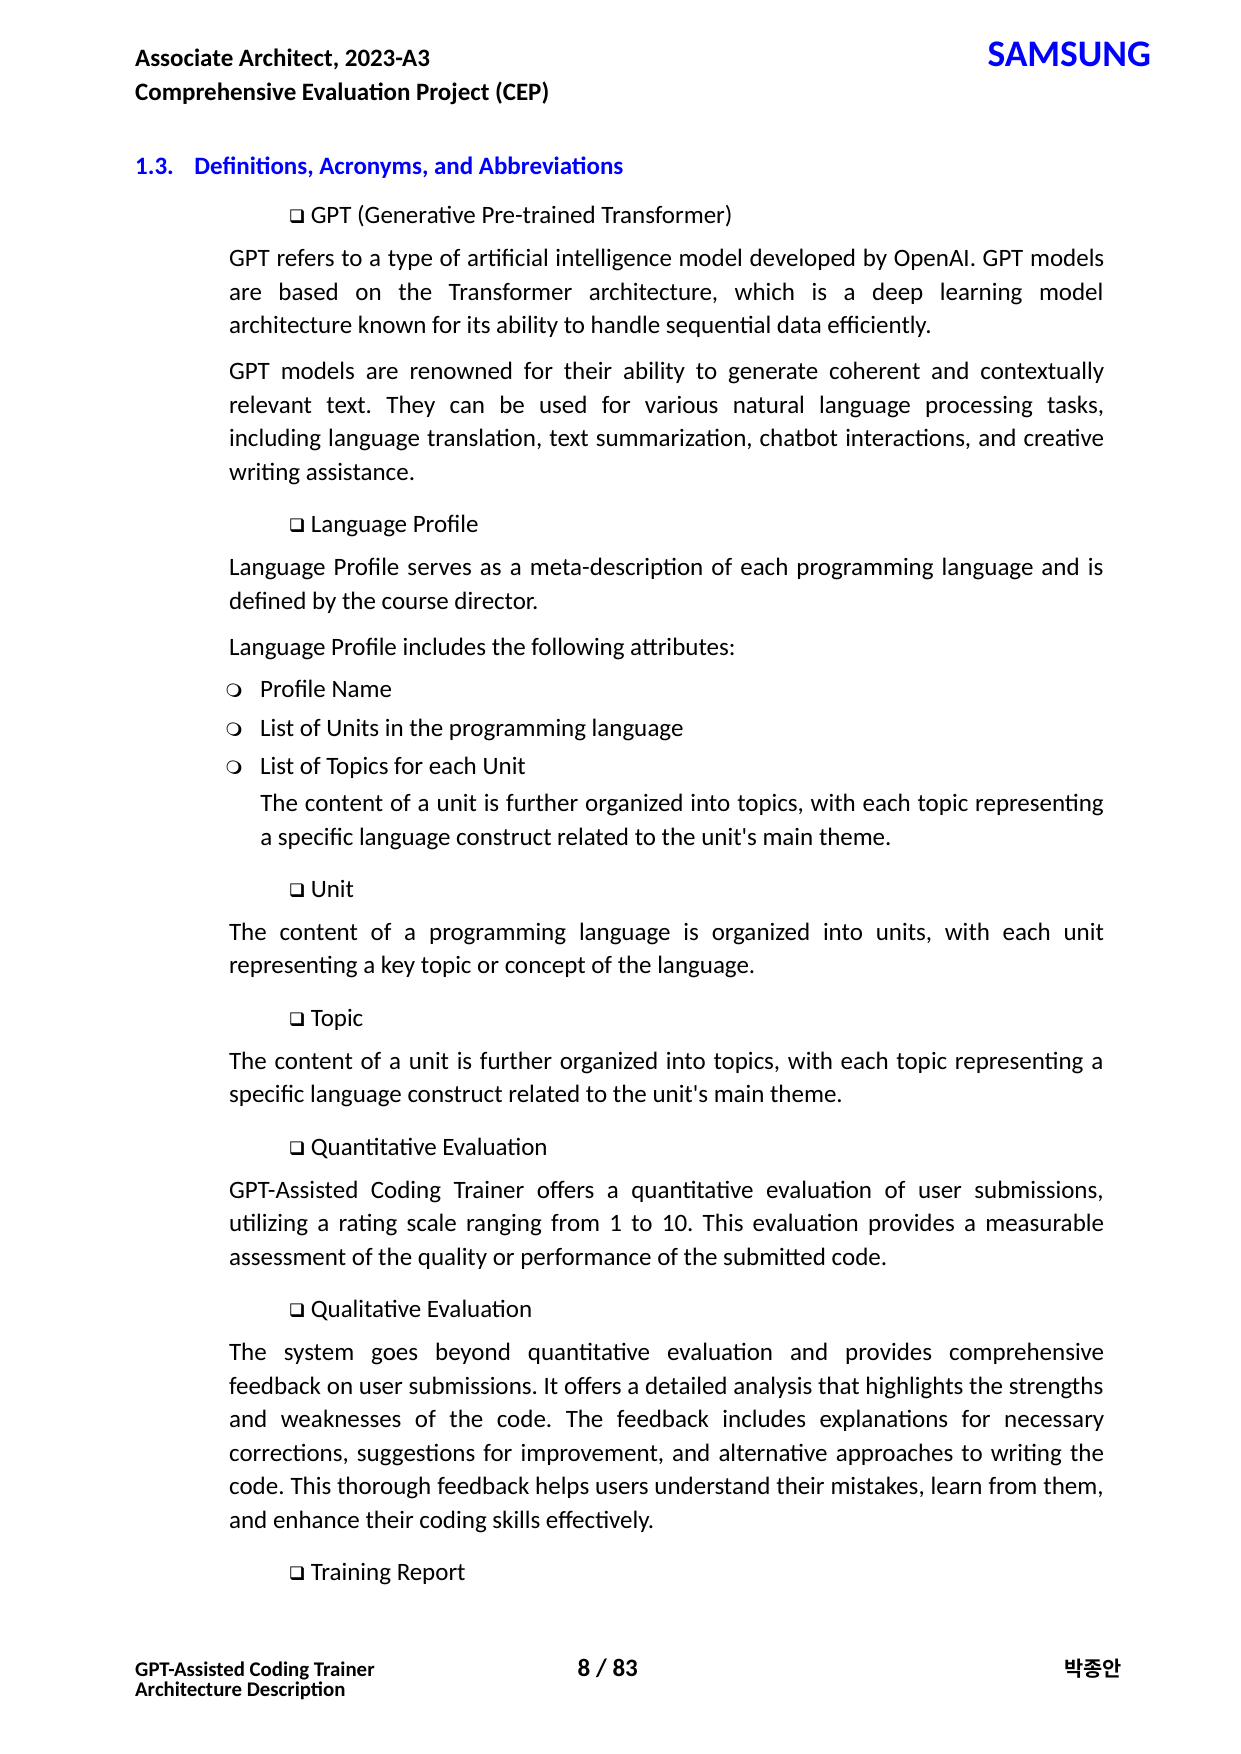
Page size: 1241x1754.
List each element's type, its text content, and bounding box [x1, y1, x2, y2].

text Unit [229, 873, 1105, 904]
text The content of a programming language is organized into units, with each unit representing a key topic or concept of the language. [229, 916, 1105, 980]
text Qualitative Evaluation [229, 1293, 1105, 1324]
text Language Profile includes the following attributes: [229, 631, 1105, 661]
text GPT models are renowned for their ability to generate coherent and contextually relevant text. They can be used for various natural language processing tasks, including language translation, text summarization, chatbot interactions, and creative writing assistance. [229, 355, 1105, 487]
text Language Profile serves as a meta-description of each programming language and is defined by the course director. [229, 551, 1105, 615]
text List of Units in the programming language [225, 712, 1105, 742]
text Language Profile [229, 508, 1105, 539]
text The system goes beyond quantitative evaluation and provides comprehensive feedback on user submissions. It offers a detailed analysis that highlights the strengths and weaknesses of the code. The feedback includes explanations for necessary corrections, suggestions for improvement, and alternative approaches to writing the code. This thorough feedback helps users understand their mistakes, learn from them, and enhance their coding skills effectively. [229, 1336, 1105, 1534]
text Quantitative Evaluation [229, 1131, 1105, 1161]
text List of Topics for each Unit [225, 751, 1105, 781]
text The content of a unit is further organized into topics, with each topic representing a specific language construct related to the unit's main theme. [260, 787, 1105, 851]
text GPT refers to a type of artificial intelligence model developed by OpenAI. GPT models are based on the Transformer architecture, which is a deep learning model architecture known for its ability to handle sequential data efficiently. [229, 242, 1105, 340]
text Topic [229, 1002, 1105, 1032]
text Training Report [229, 1556, 1105, 1587]
text GPT (Generative Pre-trained Transformer) [229, 199, 1105, 230]
text The content of a unit is further organized into topics, with each topic representing a specific language construct related to the unit's main theme. [229, 1045, 1105, 1109]
text Profile Name [225, 673, 1105, 703]
subtitle Definitions, Acronyms, and Abbreviations [135, 150, 1105, 181]
text GPT-Assisted Coding Trainer offers a quantitative evaluation of user submissions, utilizing a rating scale ranging from 1 to 10. This evaluation provides a measurable assessment of the quality or performance of the submitted code. [229, 1174, 1105, 1271]
